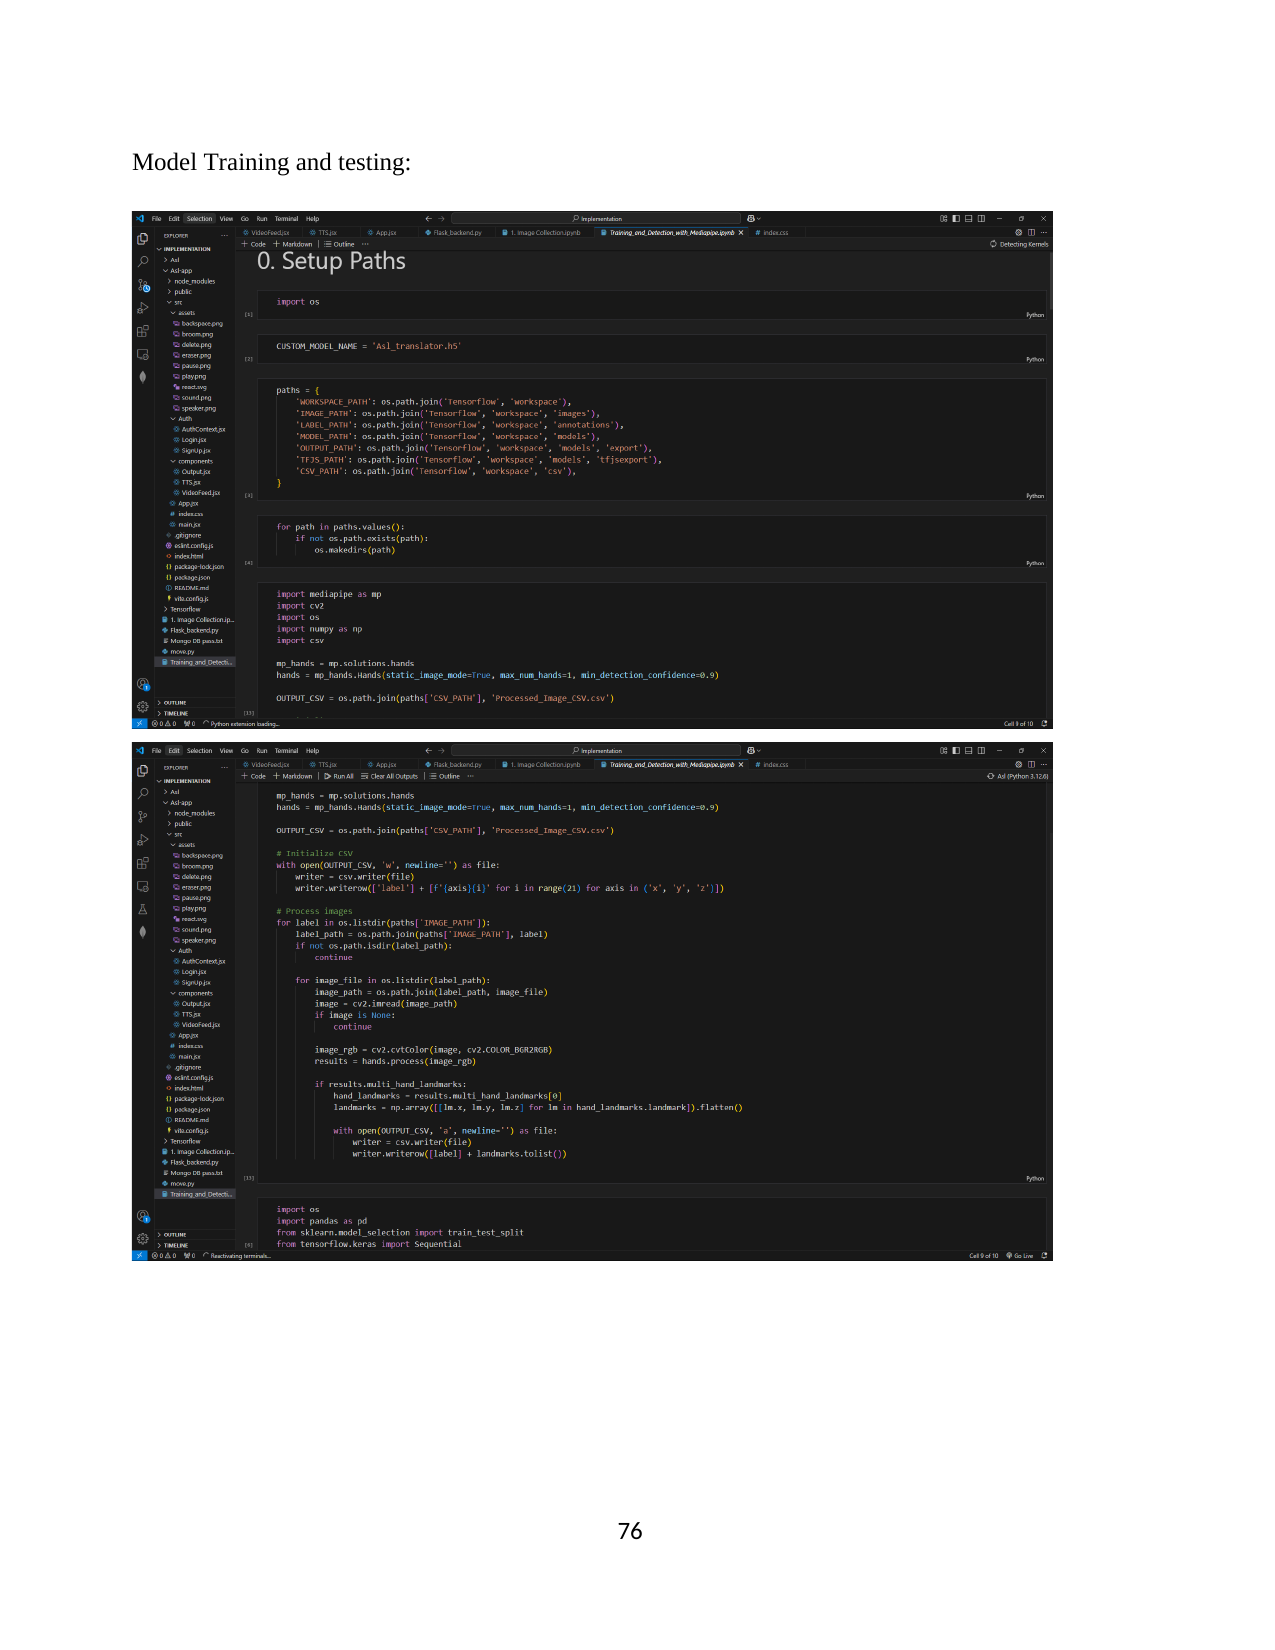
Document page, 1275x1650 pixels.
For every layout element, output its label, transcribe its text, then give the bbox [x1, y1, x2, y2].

picture [131, 211, 1053, 729]
text Model Training and testing: [132, 147, 1128, 176]
picture [131, 742, 1053, 1261]
